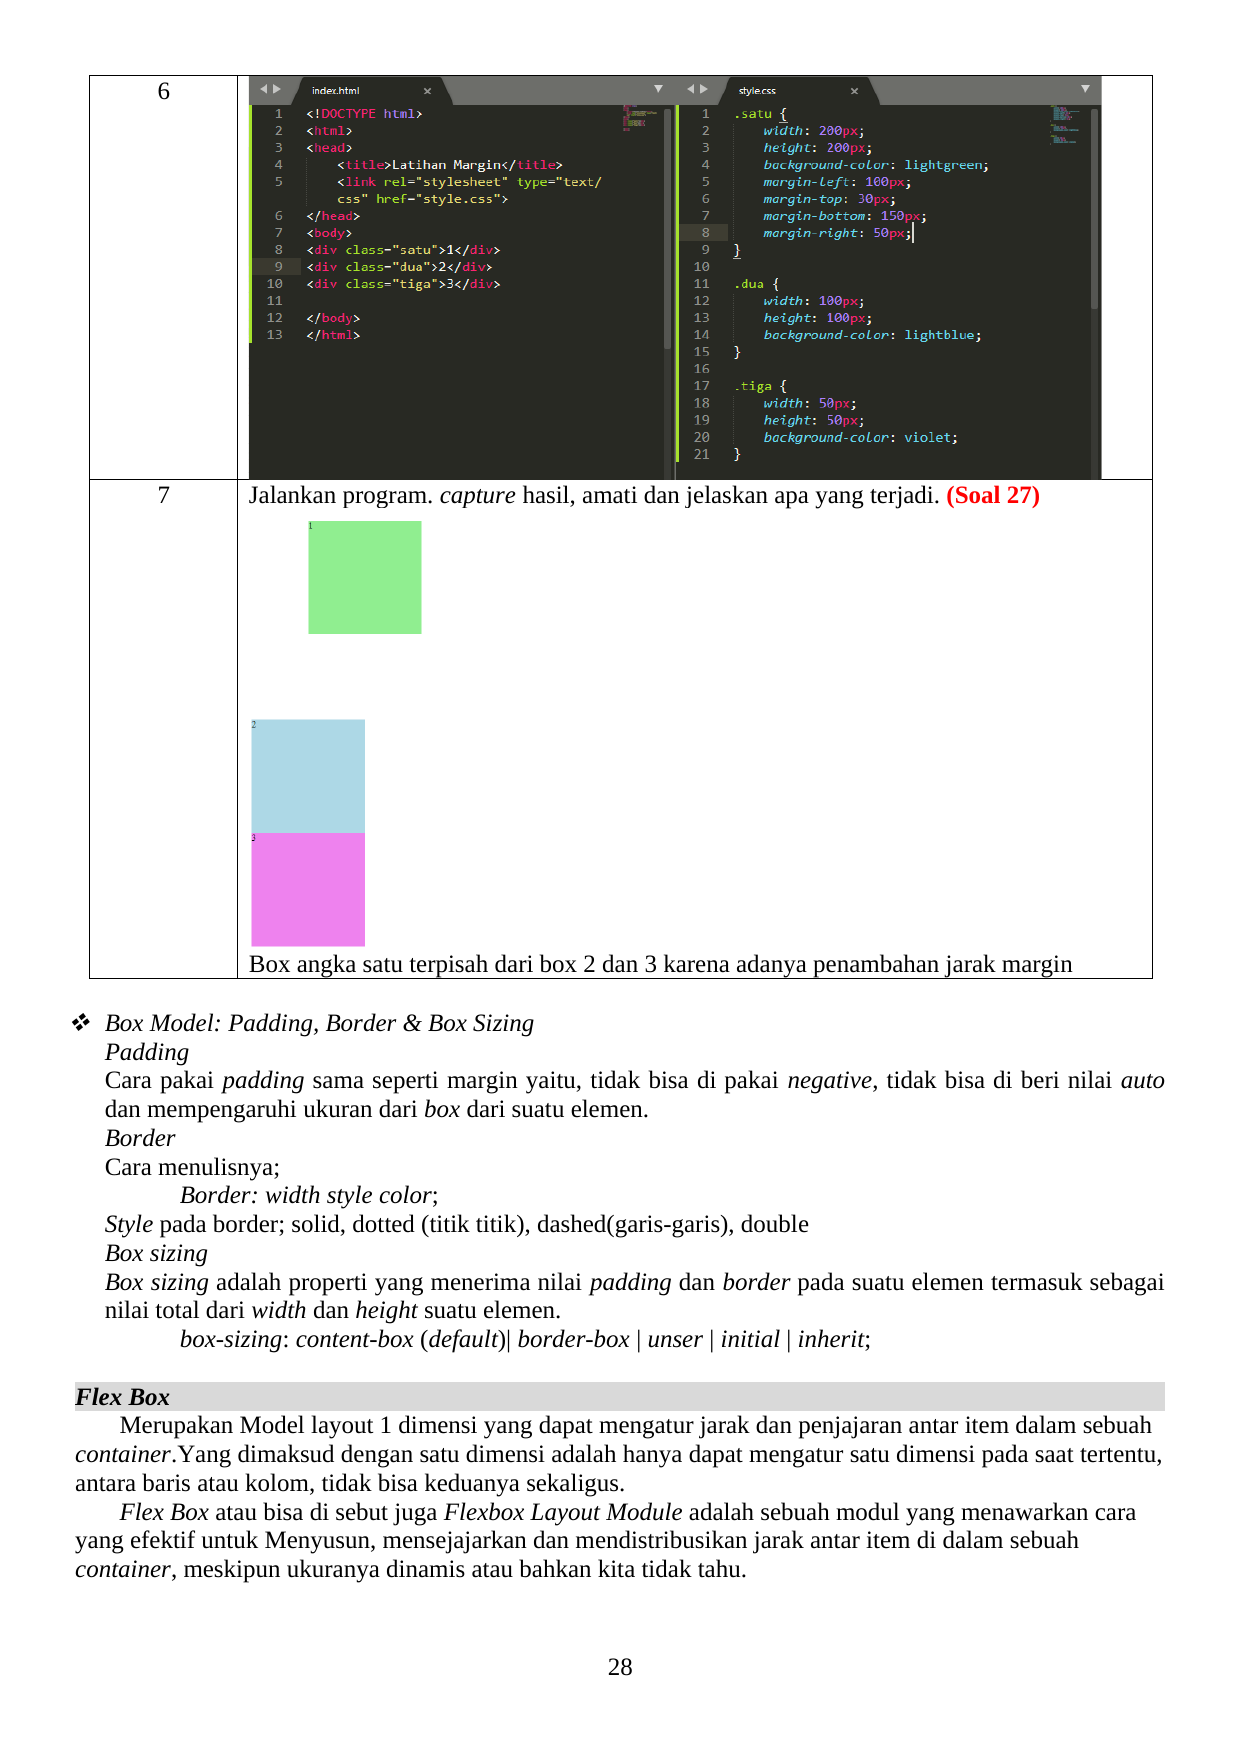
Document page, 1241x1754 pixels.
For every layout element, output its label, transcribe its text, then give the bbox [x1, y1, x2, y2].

text Box sizing adalah properti yang menerima nilai padding dan border pada suatu elemen termasuk sebagai nilai total dari width dan height suatu elemen. [104, 1267, 1165, 1324]
text box-sizing: content-box (default)| border-box | unser | initial | inherit; [104, 1324, 1165, 1353]
table_cell 7 [90, 480, 237, 978]
text Flex Box atau bisa di sebut juga Flexbox Layout Module adalah sebuah modul yang menawarkan cara yang efektif untuk Menyusun, mensejajarkan dan mendistribusikan jarak antar item di dalam sebuah container, meskipun ukuranya dinamis atau bahkan kita tidak tahu. [75, 1497, 1165, 1583]
table_cell Jalankan program. capture hasil, amati dan jelaskan apa yang terjadi. (Soal 27) Box angka satu terpisah dari box 2 dan 3 karena adanya penambahan jarak margin [238, 480, 1152, 978]
text Padding [104, 1037, 1165, 1066]
text Cara menulisnya; [104, 1152, 1165, 1181]
table_cell [1102, 76, 1152, 479]
text Flex Box [75, 1382, 1165, 1411]
table_cell 6 [90, 76, 237, 479]
table_cell [238, 76, 248, 479]
list Box Model: Padding, Border & Box Sizing [67, 1008, 1165, 1037]
text Cara pakai padding sama seperti margin yaitu, tidak bisa di pakai negative, tidak bisa di beri nilai auto dan mempengaruhi ukuran dari box dari suatu elemen. [104, 1066, 1165, 1123]
text Border: width style color; [104, 1181, 1165, 1209]
text Merupakan Model layout 1 dimensi yang dapat mengatur jarak dan penjajaran antar item dalam sebuah container.Yang dimaksud dengan satu dimensi adalah hanya dapat mengatur satu dimensi pada saat tertentu, antara baris atau kolom, tidak bisa keduanya sekaligus. [75, 1411, 1165, 1497]
text Border [104, 1123, 1165, 1152]
picture [248, 508, 729, 950]
picture [248, 76, 1102, 480]
text Box sizing [104, 1238, 1165, 1267]
text Style pada border; solid, dotted (titik titik), dashed(garis-garis), double [104, 1209, 1165, 1238]
